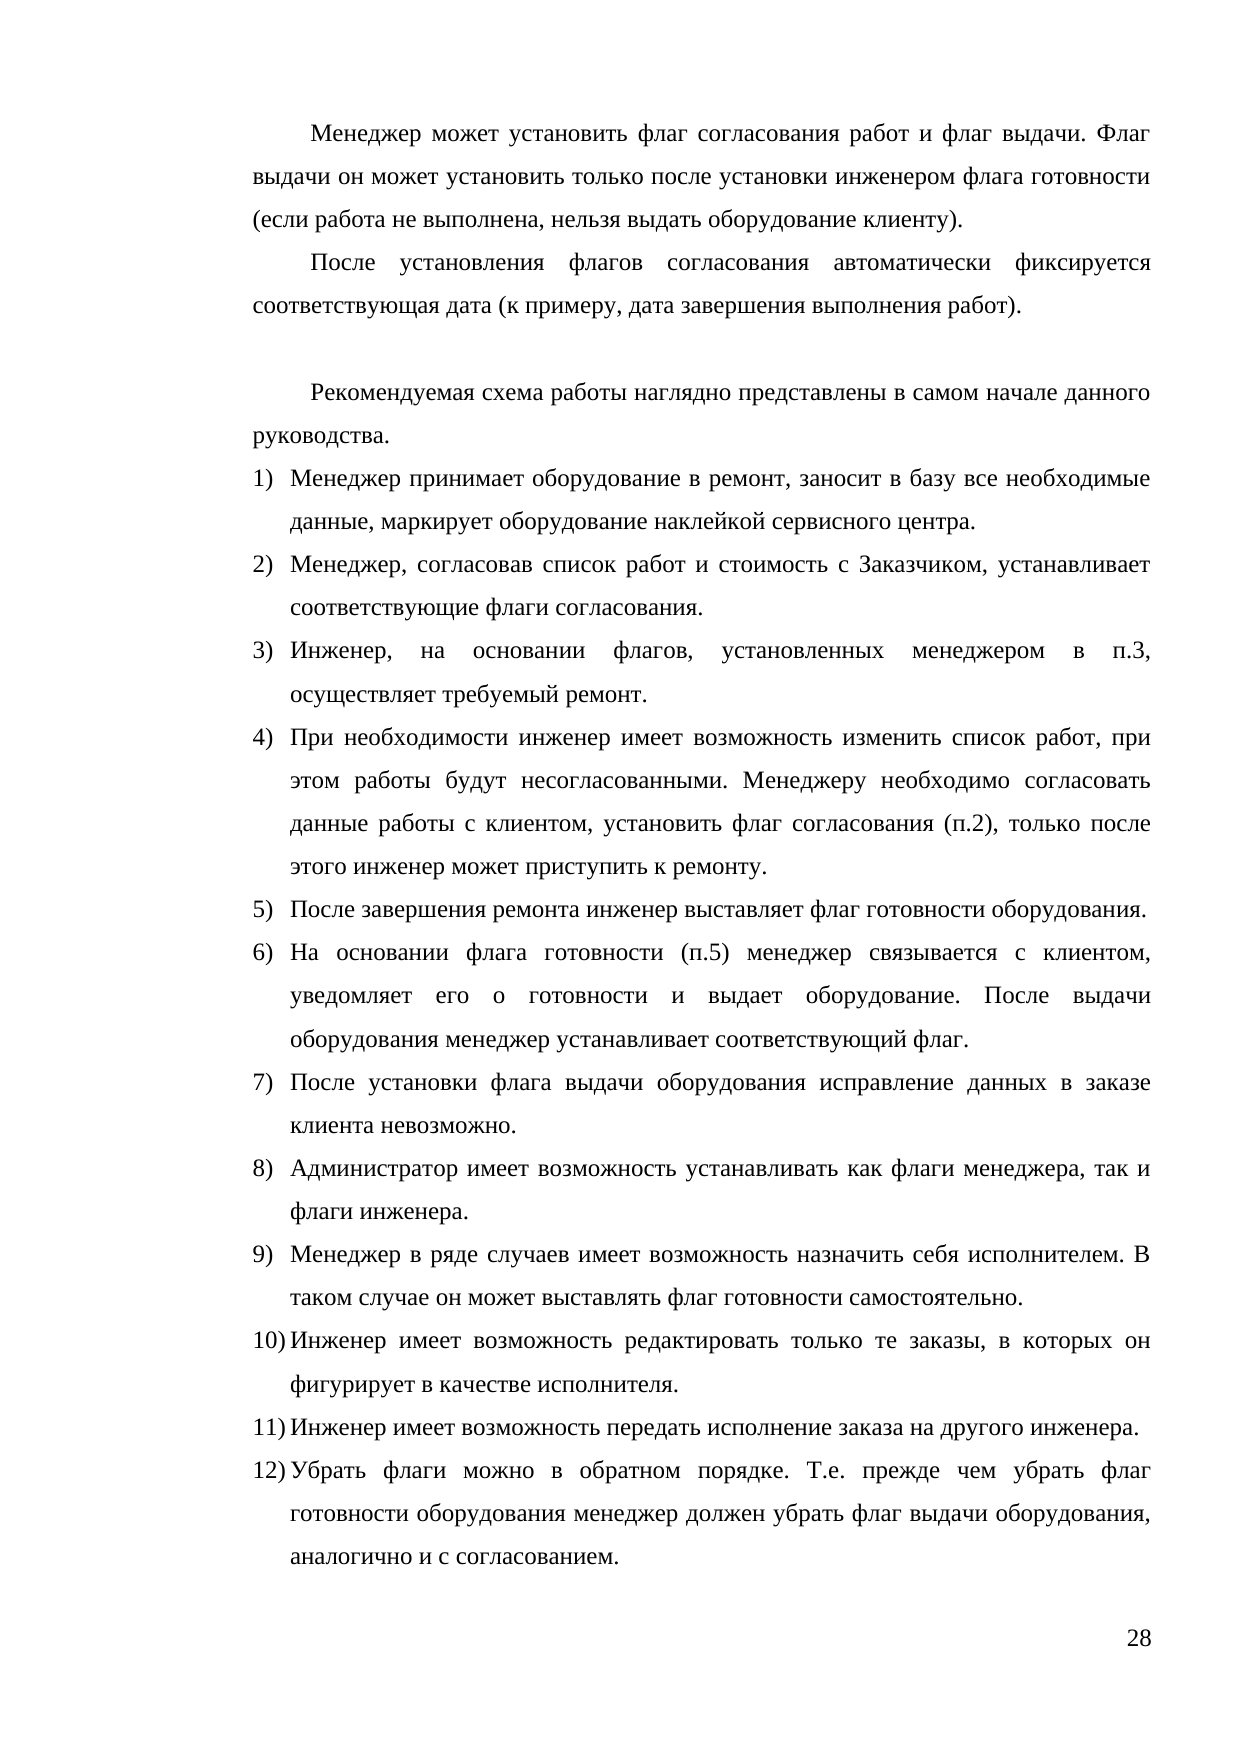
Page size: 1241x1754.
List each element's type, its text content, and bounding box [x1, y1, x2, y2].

list Рекомендуемая схема работы наглядно представлены в самом начале данного руководства. [252, 377, 1152, 449]
list После установки флага выдачи оборудования исправление данных в заказе клиента невозможно. [252, 1067, 1152, 1139]
list При необходимости инженер имеет возможность изменить список работ, при этом работы будут несогласованными. Менеджеру необходимо согласовать данные работы с клиентом, установить флаг согласования (п.2), только после этого инженер может приступить к ремонту. [252, 722, 1152, 880]
list Менеджер, согласовав список работ и стоимость с Заказчиком, устанавливает соответствующие флаги согласования. [252, 549, 1152, 621]
list Менеджер может установить флаг согласования работ и флаг выдачи. Флаг выдачи он может установить только после установки инженером флага готовности (если работа не выполнена, нельзя выдать оборудование клиенту). [252, 118, 1152, 233]
list После завершения ремонта инженер выставляет флаг готовности оборудования. [252, 894, 1152, 923]
list Инженер имеет возможность редактировать только те заказы, в которых он фигурирует в качестве исполнителя. [252, 1326, 1152, 1397]
list Инженер имеет возможность передать исполнение заказа на другого инженера. [252, 1412, 1152, 1441]
list Убрать флаги можно в обратном порядке. Т.е. прежде чем убрать флаг готовности оборудования менеджер должен убрать флаг выдачи оборудования, аналогично и с согласованием. [252, 1455, 1152, 1570]
list Менеджер принимает оборудование в ремонт, заносит в базу все необходимые данные, маркирует оборудование наклейкой сервисного центра. [252, 463, 1152, 535]
list После установления флагов согласования автоматически фиксируется соответствующая дата (к примеру, дата завершения выполнения работ). [252, 247, 1152, 319]
list Администратор имеет возможность устанавливать как флаги менеджера, так и флаги инженера. [252, 1153, 1152, 1225]
list Менеджер в ряде случаев имеет возможность назначить себя исполнителем. В таком случае он может выставлять флаг готовности самостоятельно. [252, 1239, 1152, 1311]
list Инженер, на основании флагов, установленных менеджером в п.3, осуществляет требуемый ремонт. [252, 636, 1152, 707]
list На основании флага готовности (п.5) менеджер связывается с клиентом, уведомляет его о готовности и выдает оборудование. После выдачи оборудования менеджер устанавливает соответствующий флаг. [252, 937, 1152, 1052]
